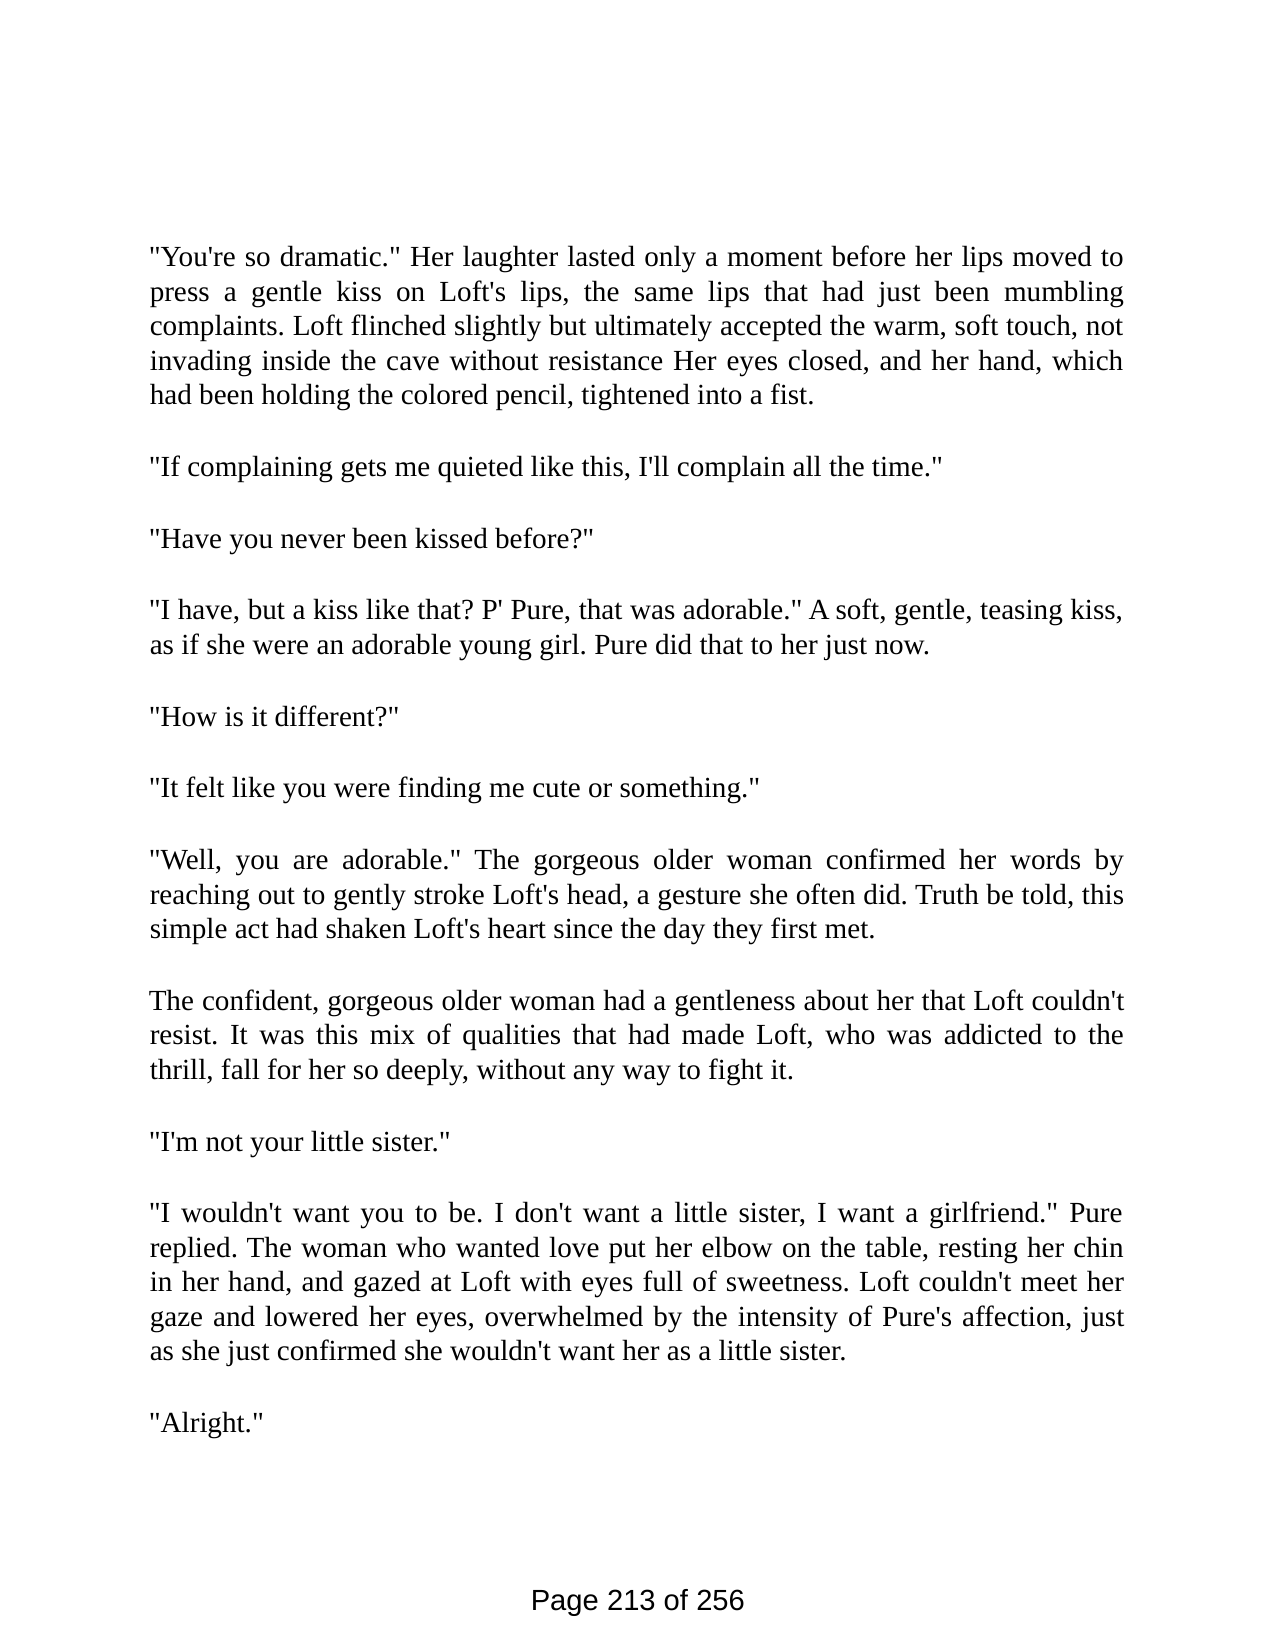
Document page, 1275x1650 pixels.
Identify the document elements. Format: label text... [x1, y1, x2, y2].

text "I have, but a kiss like that? P' Pure, that was adorable." A soft, gentle, teasing kiss, as if she were an adorable young girl. Pure did that to her just now. [148, 592, 1125, 661]
text "Alright." [148, 1405, 1125, 1439]
text "I'm not your little sister." [148, 1124, 1125, 1157]
text "I wouldn't want you to be. I don't want a little sister, I want a girlfriend." Pure replied. The woman who wanted love put her elbow on the table, resting her chin in her hand, and gazed at Loft with eyes full of sweetness. Loft couldn't meet her gaze and lowered her eyes, overwhelmed by the intensity of Pure's affection, just as she just confirmed she wouldn't want her as a little sister. [148, 1196, 1125, 1367]
text "It felt like you were finding me cute or something." [148, 771, 1125, 804]
text The confident, gorgeous older woman had a gentleness about her that Loft couldn't resist. It was this mix of qualities that had made Loft, who was addicted to the thrill, fall for her so deeply, without any way to fight it. [148, 983, 1125, 1086]
text "Well, you are adorable." The gorgeous older woman confirmed her words by reaching out to gently stroke Loft's head, a gesture she often did. Truth be told, this simple act had shaken Loft's heart since the day they first met. [148, 842, 1125, 945]
text "You're so dramatic." Her laughter lasted only a moment before her lips moved to press a gentle kiss on Loft's lips, the same lips that had just been mumbling complaints. Loft flinched slightly but ultimately accepted the warm, soft touch, not invading inside the cave without resistance Her eyes closed, and her hand, which had been holding the colored pencil, tightened into a fist. [148, 239, 1125, 411]
text "Have you never been kissed before?" [148, 521, 1125, 554]
text "If complaining gets me quieted like this, I'll complain all the time." [148, 449, 1125, 482]
text "How is it different?" [148, 699, 1125, 732]
